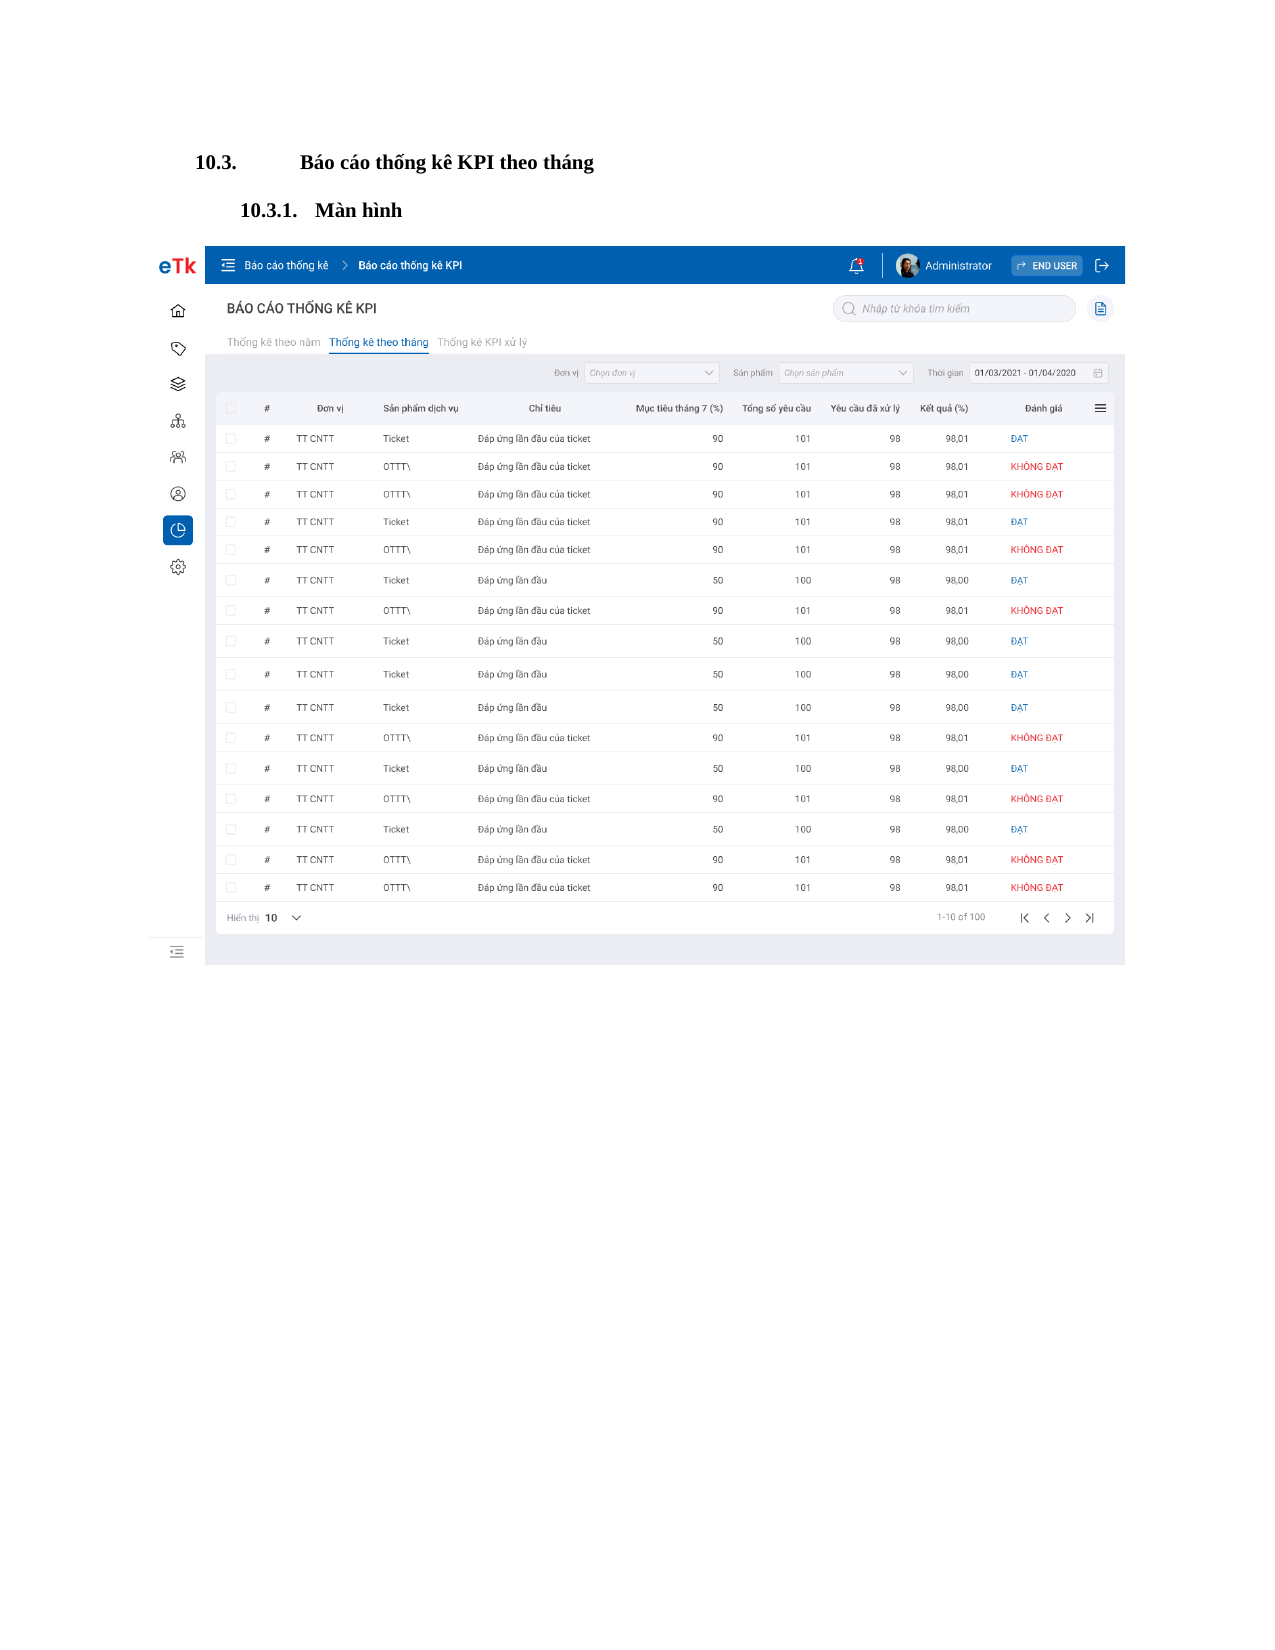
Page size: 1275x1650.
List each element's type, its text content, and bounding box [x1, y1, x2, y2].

list Báo cáo thống kê KPI theo tháng [195, 150, 1125, 174]
list Màn hình [240, 198, 1125, 222]
picture [150, 246, 1125, 965]
